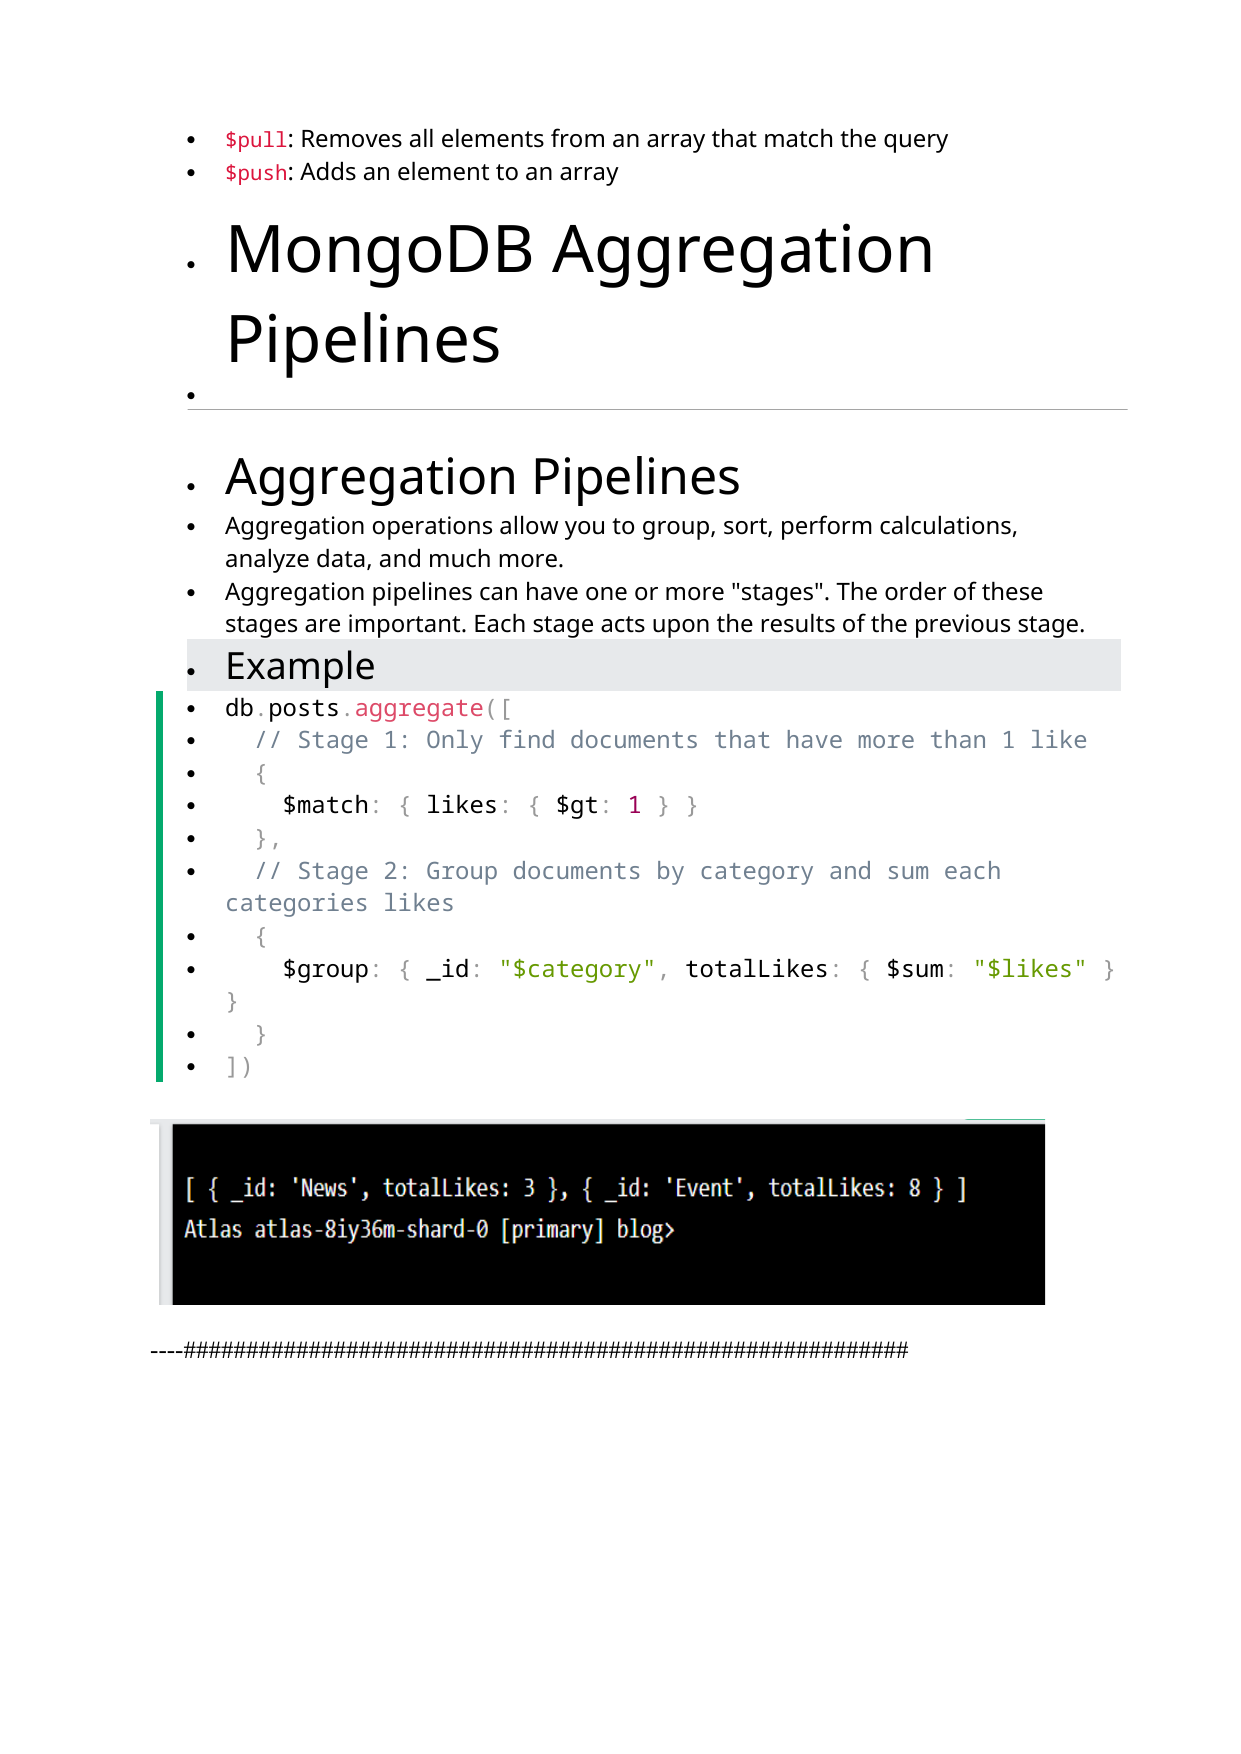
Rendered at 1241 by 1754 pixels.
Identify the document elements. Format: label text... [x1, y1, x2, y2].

list MongoDB Aggregation Pipelines [187, 203, 1090, 381]
list $match: { likes: { $gt: 1 } } [163, 788, 1121, 821]
list { [163, 919, 1121, 951]
list }, [163, 821, 1121, 853]
list Aggregation Pipelines [187, 441, 1090, 509]
list } [163, 1017, 1121, 1049]
list $push: Adds an element to an array [187, 154, 1090, 187]
list db.posts.aggregate([ [163, 691, 1121, 723]
list Aggregation pipelines can have one or more "stages". The order of these stages are important. Each stage acts upon the results of the previous stage. [187, 574, 1090, 639]
list $pull: Removes all elements from an array that match the query [187, 122, 1090, 154]
list // Stage 2: Group documents by category and sum each categories likes [163, 853, 1121, 919]
list { [163, 756, 1121, 788]
text ----########################################################## [150, 1336, 1090, 1364]
list Aggregation operations allow you to group, sort, perform calculations, analyze data, and much more. [187, 509, 1090, 574]
list $group: { _id: "$category", totalLikes: { $sum: "$likes" } } [163, 951, 1121, 1017]
list ]) [163, 1049, 1121, 1082]
list Example [187, 639, 1121, 691]
picture [150, 1119, 1046, 1305]
list // Stage 1: Only find documents that have more than 1 like [163, 723, 1121, 756]
